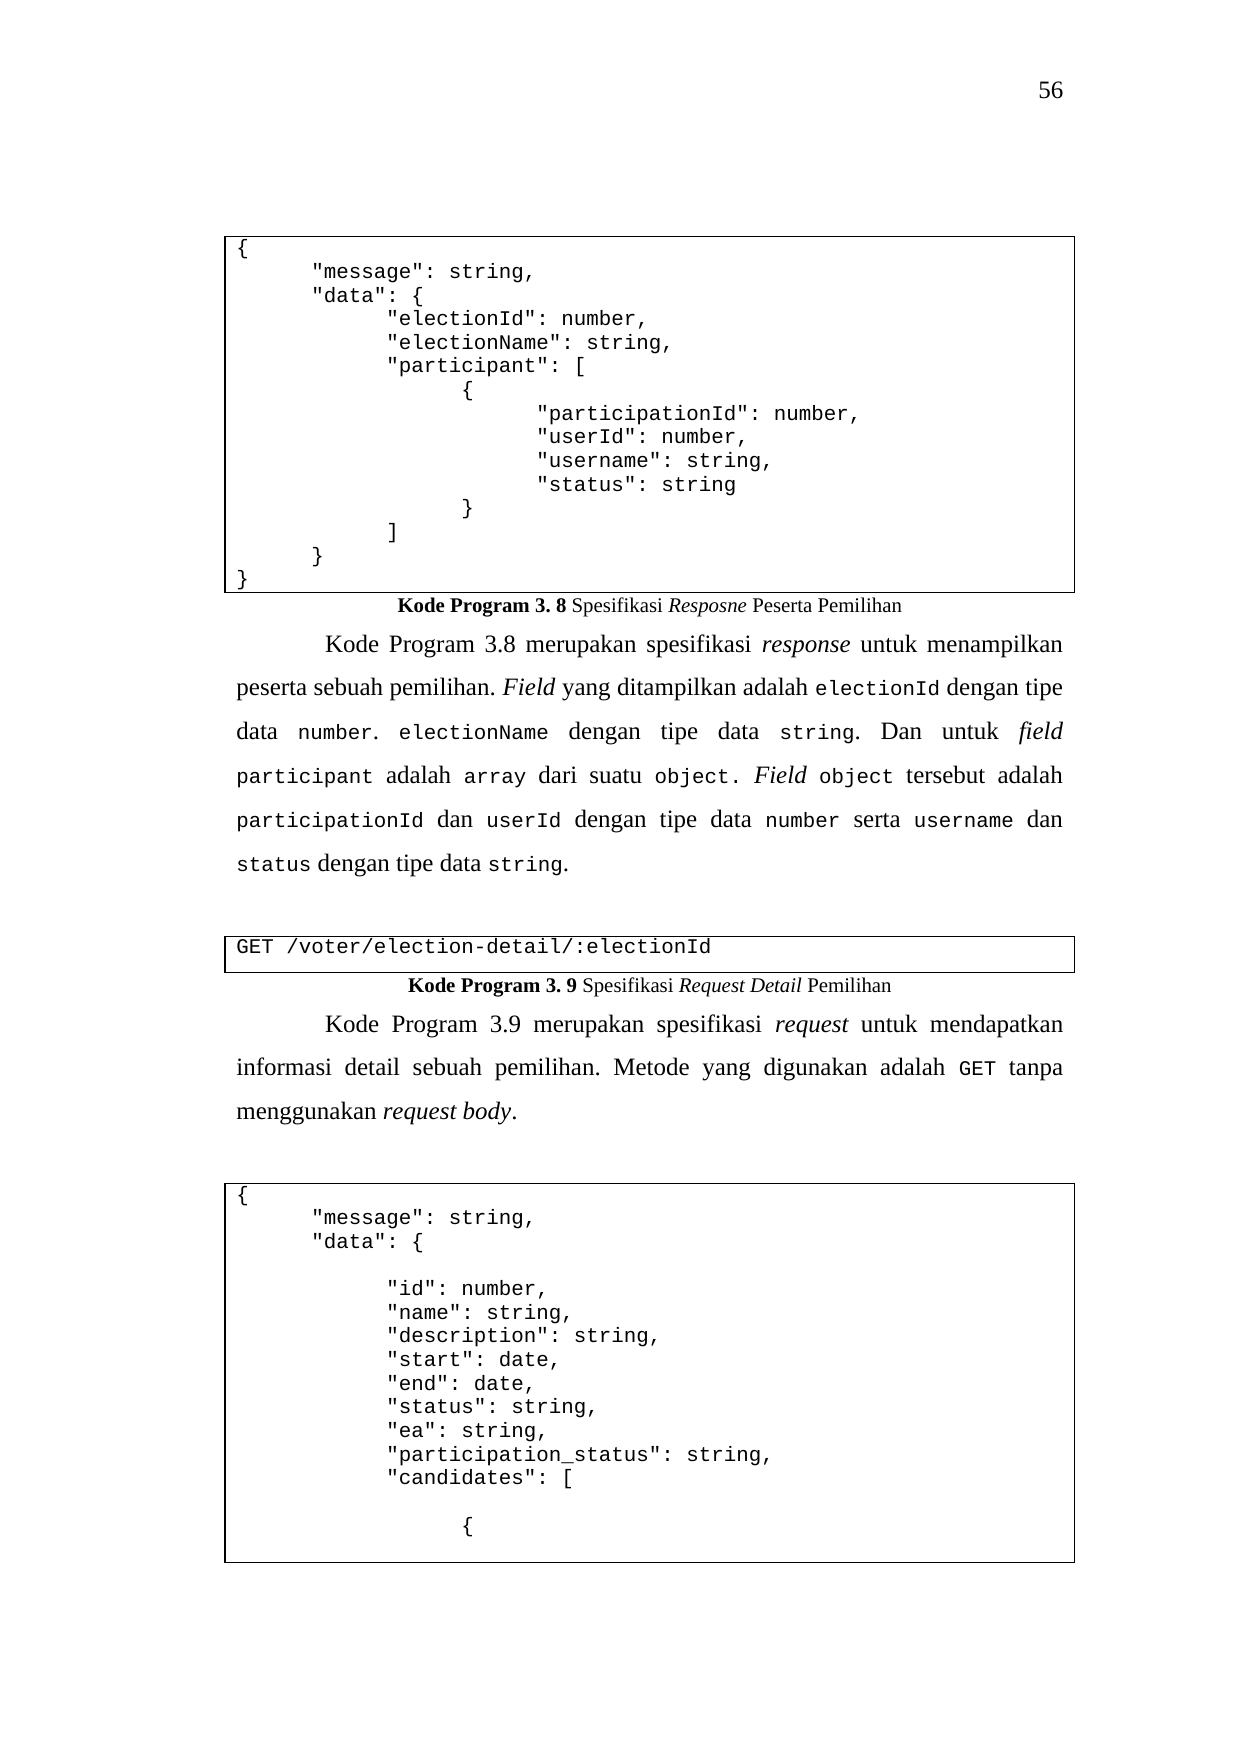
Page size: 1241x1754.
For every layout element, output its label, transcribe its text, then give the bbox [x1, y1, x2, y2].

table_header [226, 1184, 1074, 1562]
text Kode Program 3. 8 Spesifikasi Resposne Peserta Pemilihan [236, 593, 1063, 617]
table_header GET /voter/election-detail/:electionId [226, 937, 1074, 972]
text Kode Program 3.8 merupakan spesifikasi response untuk menampilkan peserta sebuah pemilihan. Field yang ditampilkan adalah electionId dengan tipe data number. electionName dengan tipe data string. Dan untuk field participant adalah array dari suatu object. Field object tersebut adalah participationId dan userId dengan tipe data number serta username dan status dengan tipe data string. [236, 629, 1063, 878]
text Kode Program 3.9 merupakan spesifikasi request untuk mendapatkan informasi detail sebuah pemilihan. Metode yang digunakan adalah GET tanpa menggunakan request body. [236, 1009, 1063, 1125]
text Kode Program 3. 9 Spesifikasi Request Detail Pemilihan [236, 973, 1063, 997]
table_header { "message": string, "data": { "electionId": number, "electionName": string, "participant": [ { "participationId": number, "userId": number, "username": string, "status": string } ] } } [226, 237, 1074, 592]
